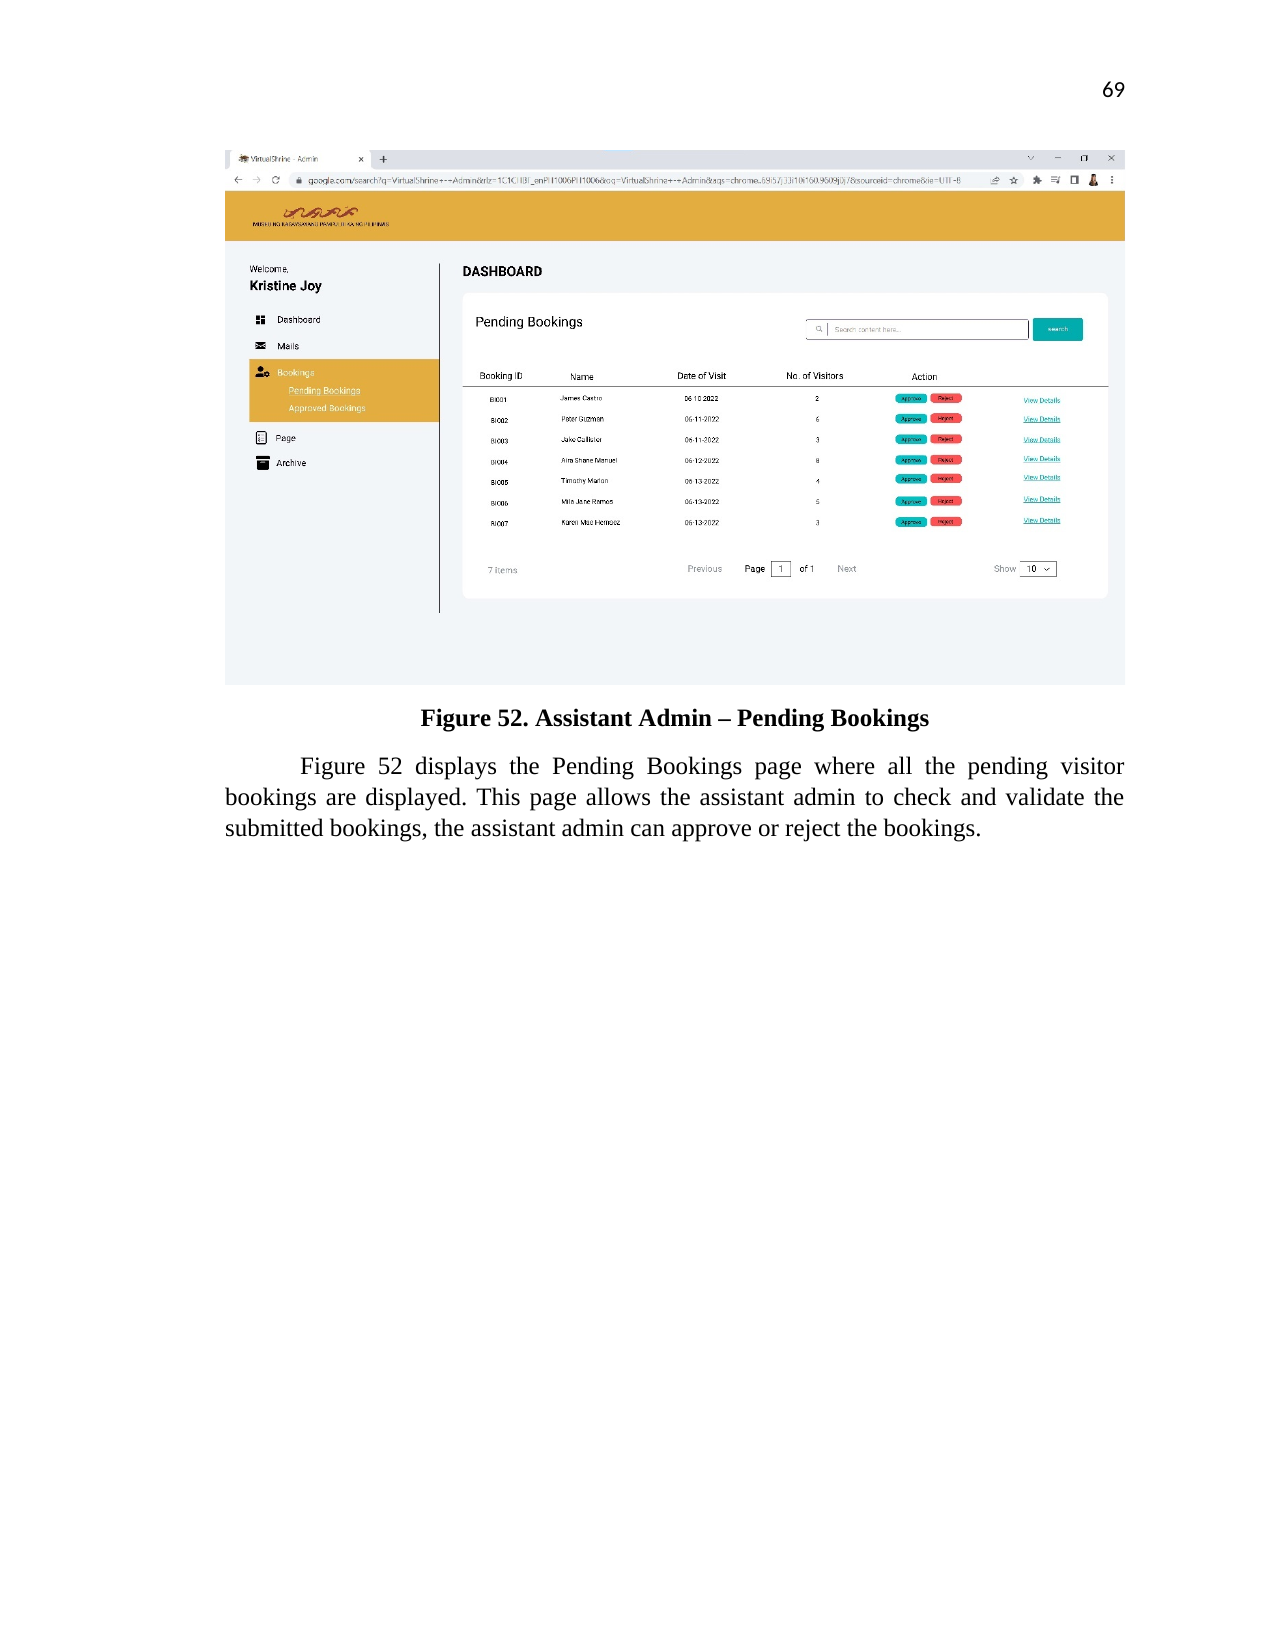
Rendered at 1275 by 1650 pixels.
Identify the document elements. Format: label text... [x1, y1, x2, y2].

picture [225, 150, 1125, 685]
text Figure 52 displays the Pending Bookings page where all the pending visitor bookings are displayed. This page allows the assistant admin to check and validate the submitted bookings, the assistant admin can approve or reject the bookings. [225, 751, 1125, 842]
text Figure 52. Assistant Admin – Pending Bookings [225, 703, 1125, 732]
